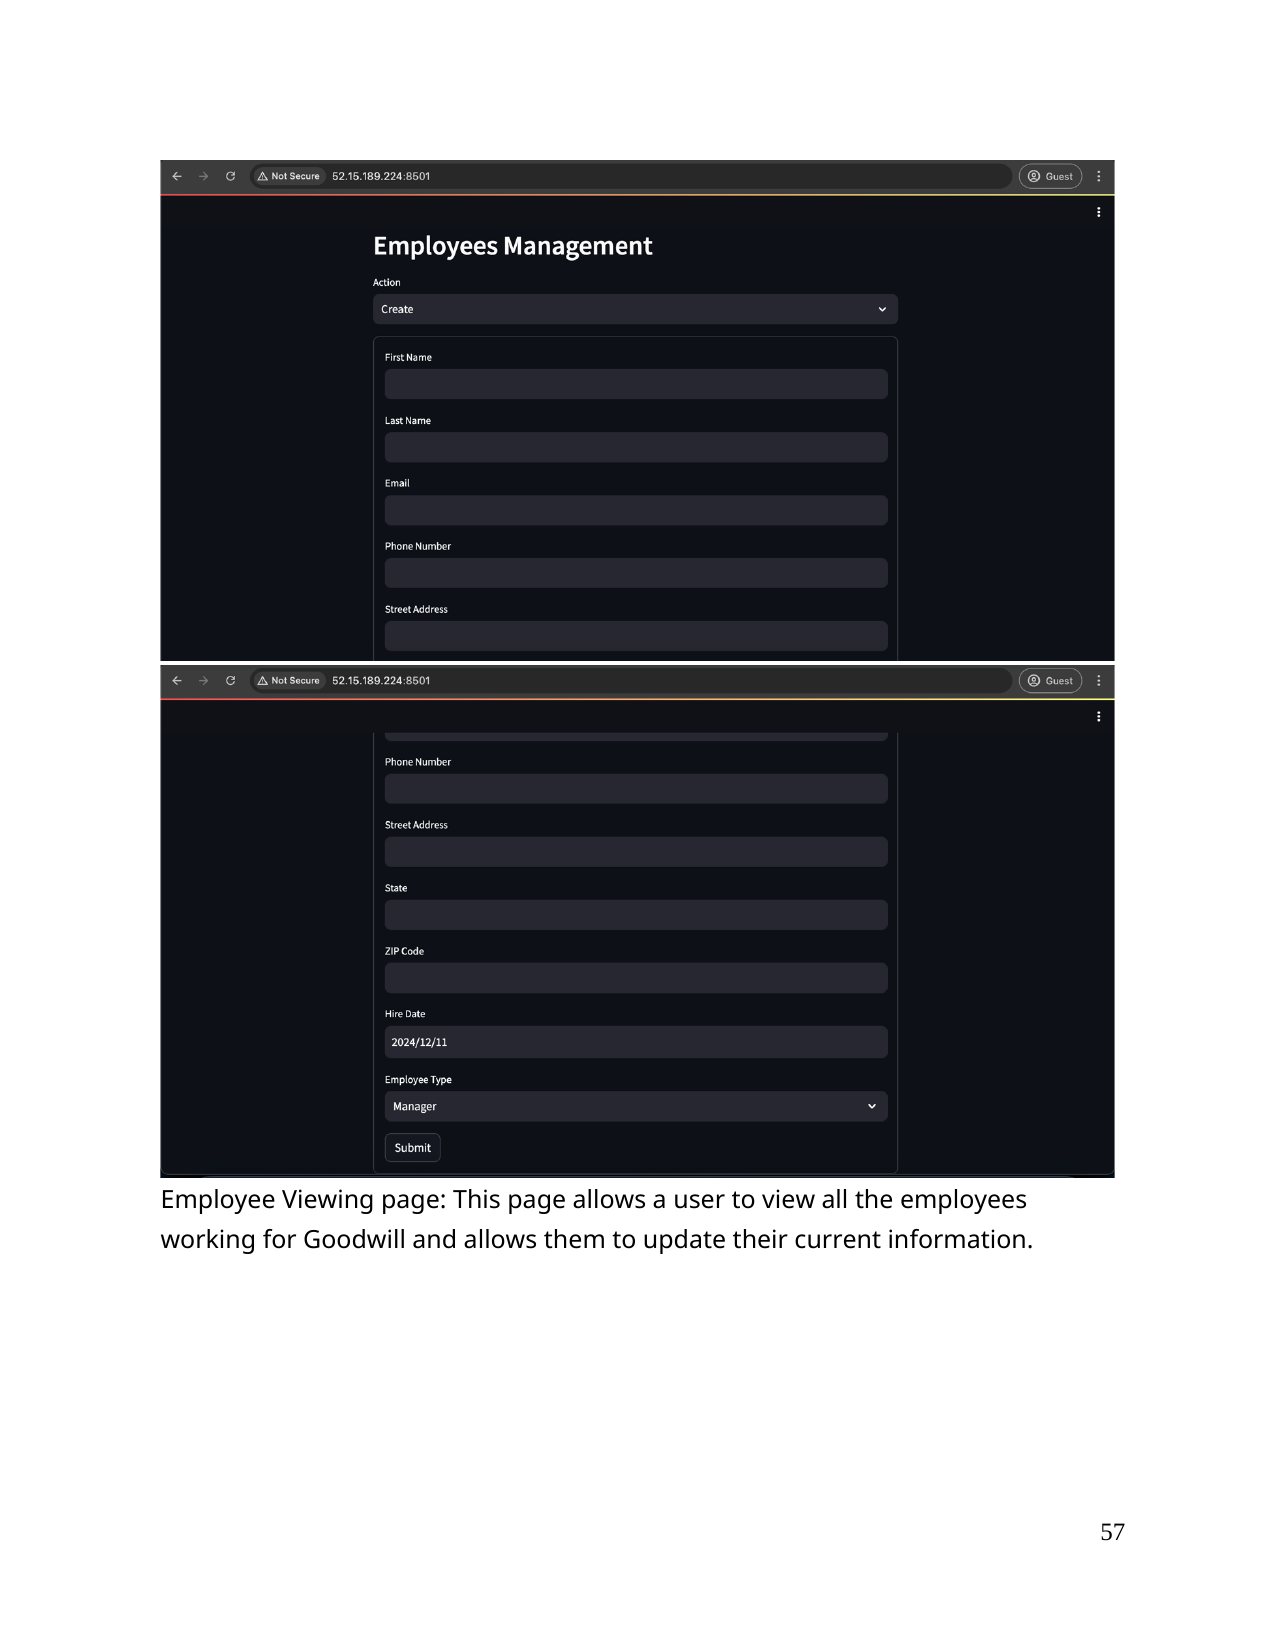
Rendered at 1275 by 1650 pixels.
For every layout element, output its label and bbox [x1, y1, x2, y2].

picture [160, 665, 1115, 1178]
table_header [150, 150, 1125, 1270]
picture [160, 160, 1115, 661]
